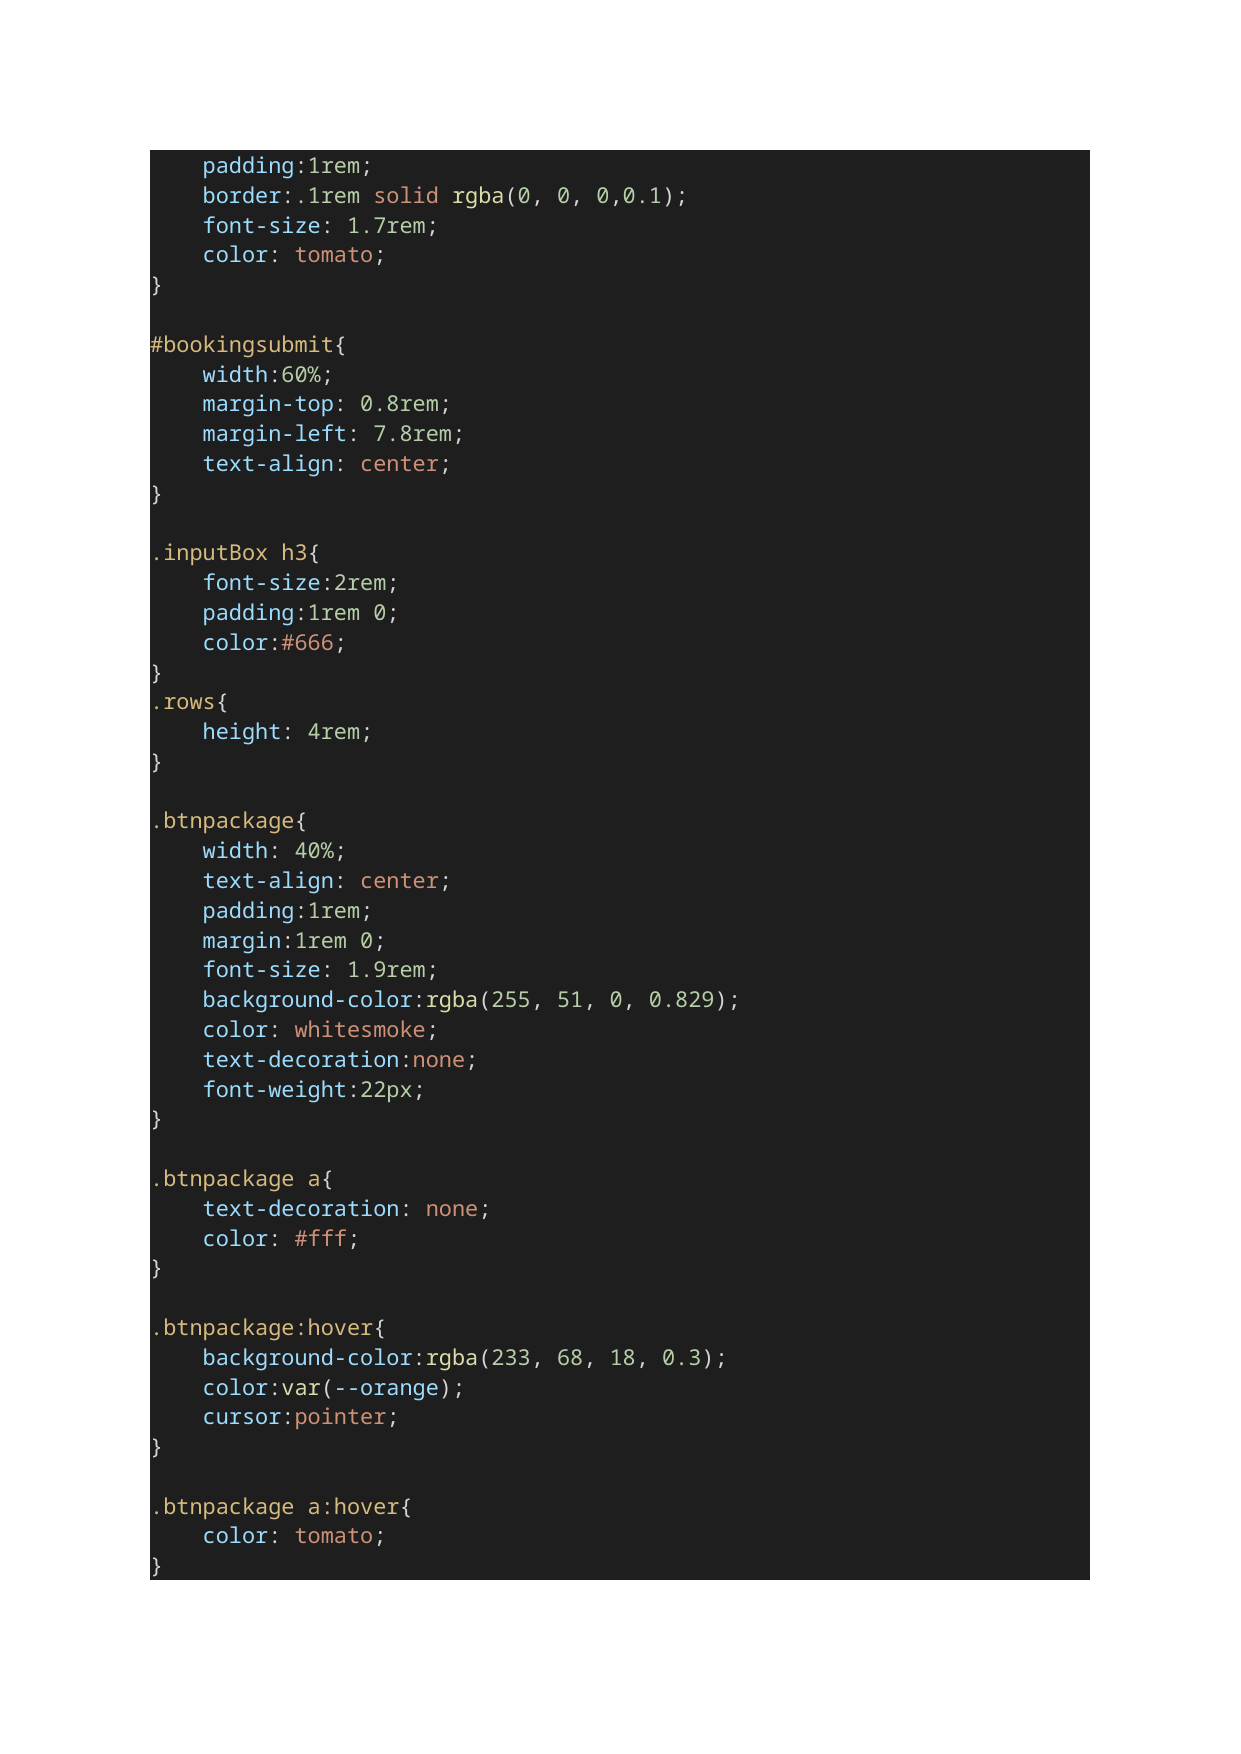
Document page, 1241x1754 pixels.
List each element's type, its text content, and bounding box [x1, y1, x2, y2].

text } [150, 1550, 1090, 1580]
text border:.1rem solid rgba(0, 0, 0,0.1); [150, 180, 1090, 209]
text } [150, 746, 1090, 776]
text padding:1rem; [150, 150, 1090, 180]
text .inputBox h3{ [150, 537, 1090, 567]
text } [150, 1431, 1090, 1461]
text font-size:2rem; [150, 567, 1090, 597]
text padding:1rem 0; [150, 597, 1090, 627]
text margin:1rem 0; [150, 924, 1090, 954]
text } [150, 478, 1090, 507]
text text-decoration:none; [150, 1044, 1090, 1073]
text font-size: 1.7rem; [150, 209, 1090, 239]
text color: tomato; [150, 1520, 1090, 1550]
text height: 4rem; [150, 716, 1090, 746]
text #bookingsubmit{ [150, 329, 1090, 358]
text .btnpackage a:hover{ [150, 1491, 1090, 1520]
text color: whitesmoke; [150, 1014, 1090, 1044]
text color:var(--orange); [150, 1371, 1090, 1401]
text color:#666; [150, 627, 1090, 656]
text background-color:rgba(233, 68, 18, 0.3); [150, 1342, 1090, 1371]
text cursor:pointer; [150, 1401, 1090, 1431]
text .btnpackage{ [150, 805, 1090, 835]
text text-decoration: none; [150, 1193, 1090, 1222]
text font-size: 1.9rem; [150, 954, 1090, 984]
text } [150, 269, 1090, 299]
text .rows{ [150, 686, 1090, 716]
text text-align: center; [150, 448, 1090, 478]
text text-align: center; [150, 865, 1090, 895]
text } [150, 1103, 1090, 1133]
text width:60%; [150, 358, 1090, 388]
text padding:1rem; [150, 895, 1090, 924]
text background-color:rgba(255, 51, 0, 0.829); [150, 984, 1090, 1014]
text color: tomato; [150, 239, 1090, 269]
text font-weight:22px; [150, 1073, 1090, 1103]
text margin-top: 0.8rem; [150, 388, 1090, 418]
text } [150, 1252, 1090, 1282]
text .btnpackage:hover{ [150, 1312, 1090, 1342]
text width: 40%; [150, 835, 1090, 865]
text } [150, 656, 1090, 686]
text .btnpackage a{ [150, 1163, 1090, 1193]
text margin-left: 7.8rem; [150, 418, 1090, 448]
text color: #fff; [150, 1222, 1090, 1252]
